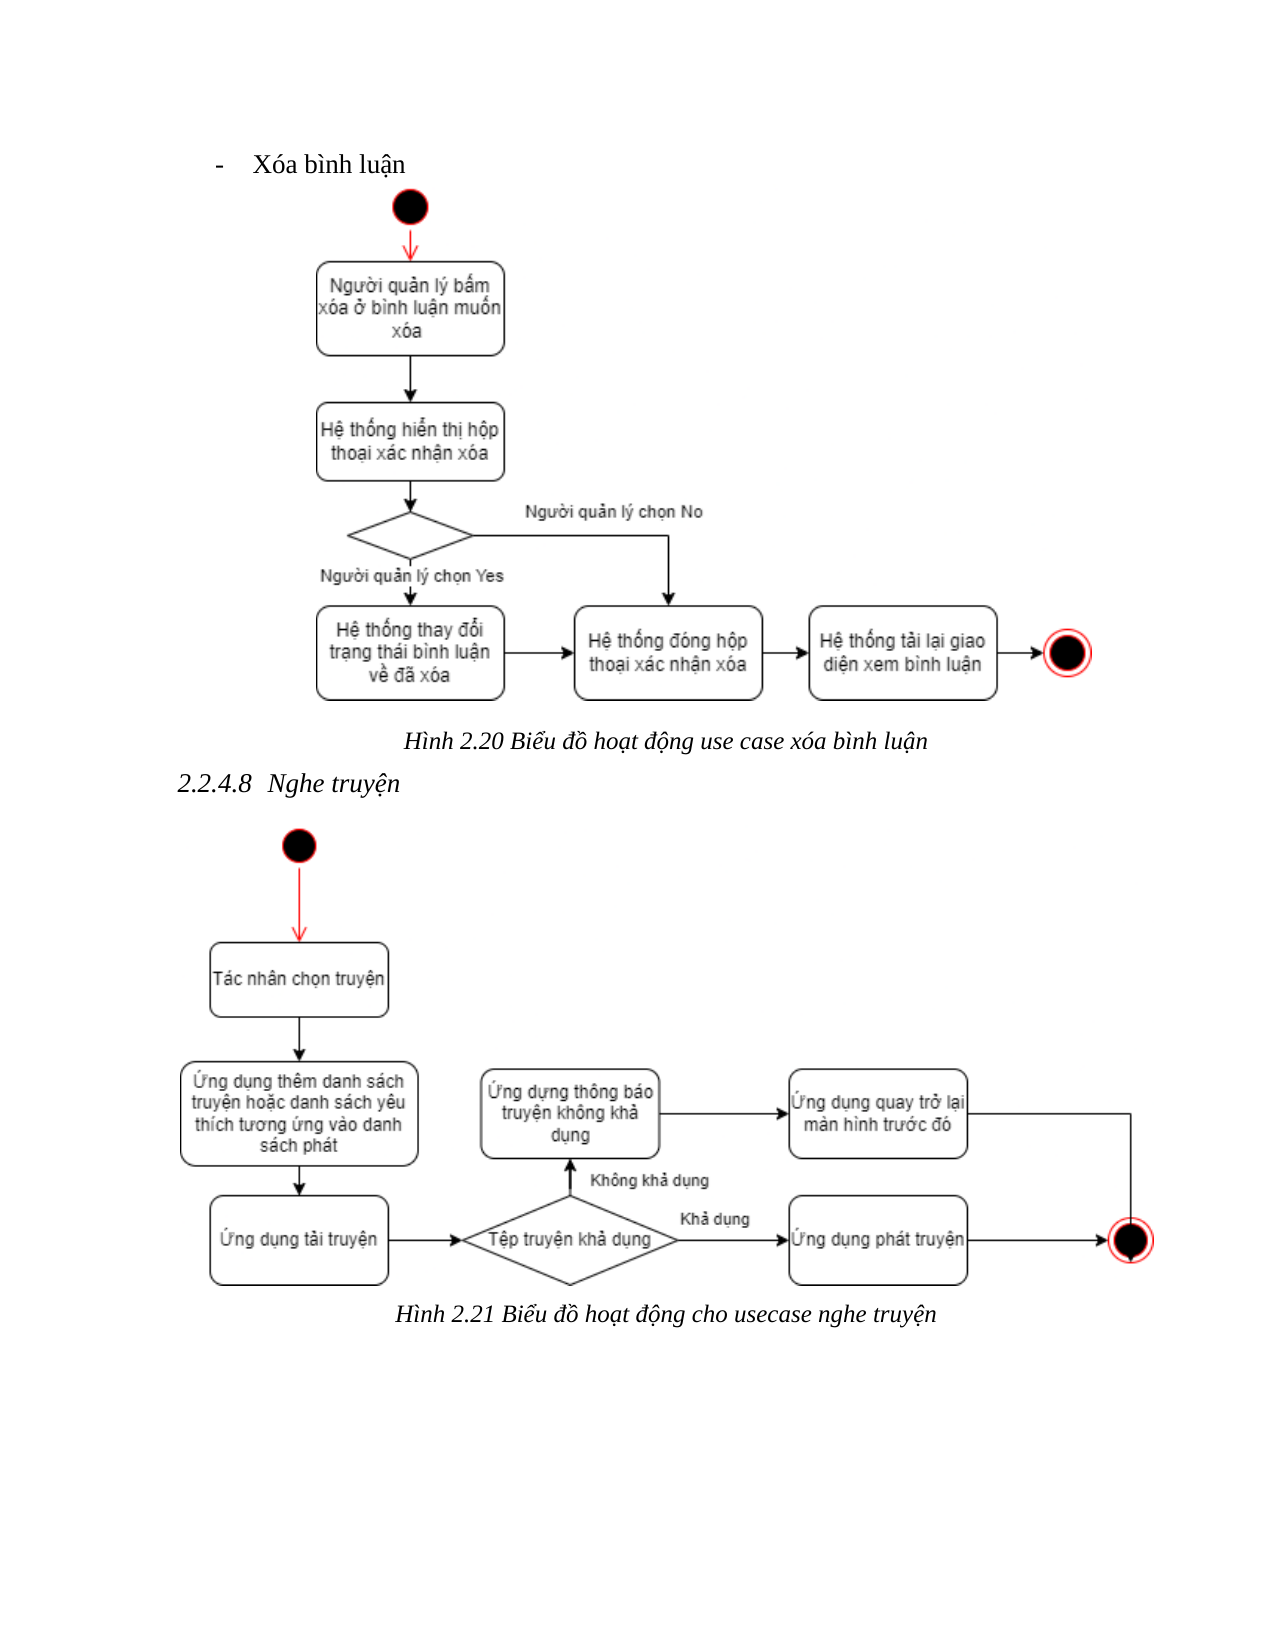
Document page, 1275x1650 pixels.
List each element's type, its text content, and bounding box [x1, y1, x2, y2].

subtitle Nghe truyện [177, 767, 1157, 798]
list Xóa bình luận [215, 148, 1157, 179]
picture [316, 183, 1092, 701]
picture [180, 823, 1154, 1286]
text Hình 2.20 Biểu đồ hoạt động use case xóa bình luận [177, 726, 1157, 755]
text Hình 2.21 Biểu đồ hoạt động cho usecase nghe truyện [177, 1299, 1157, 1327]
